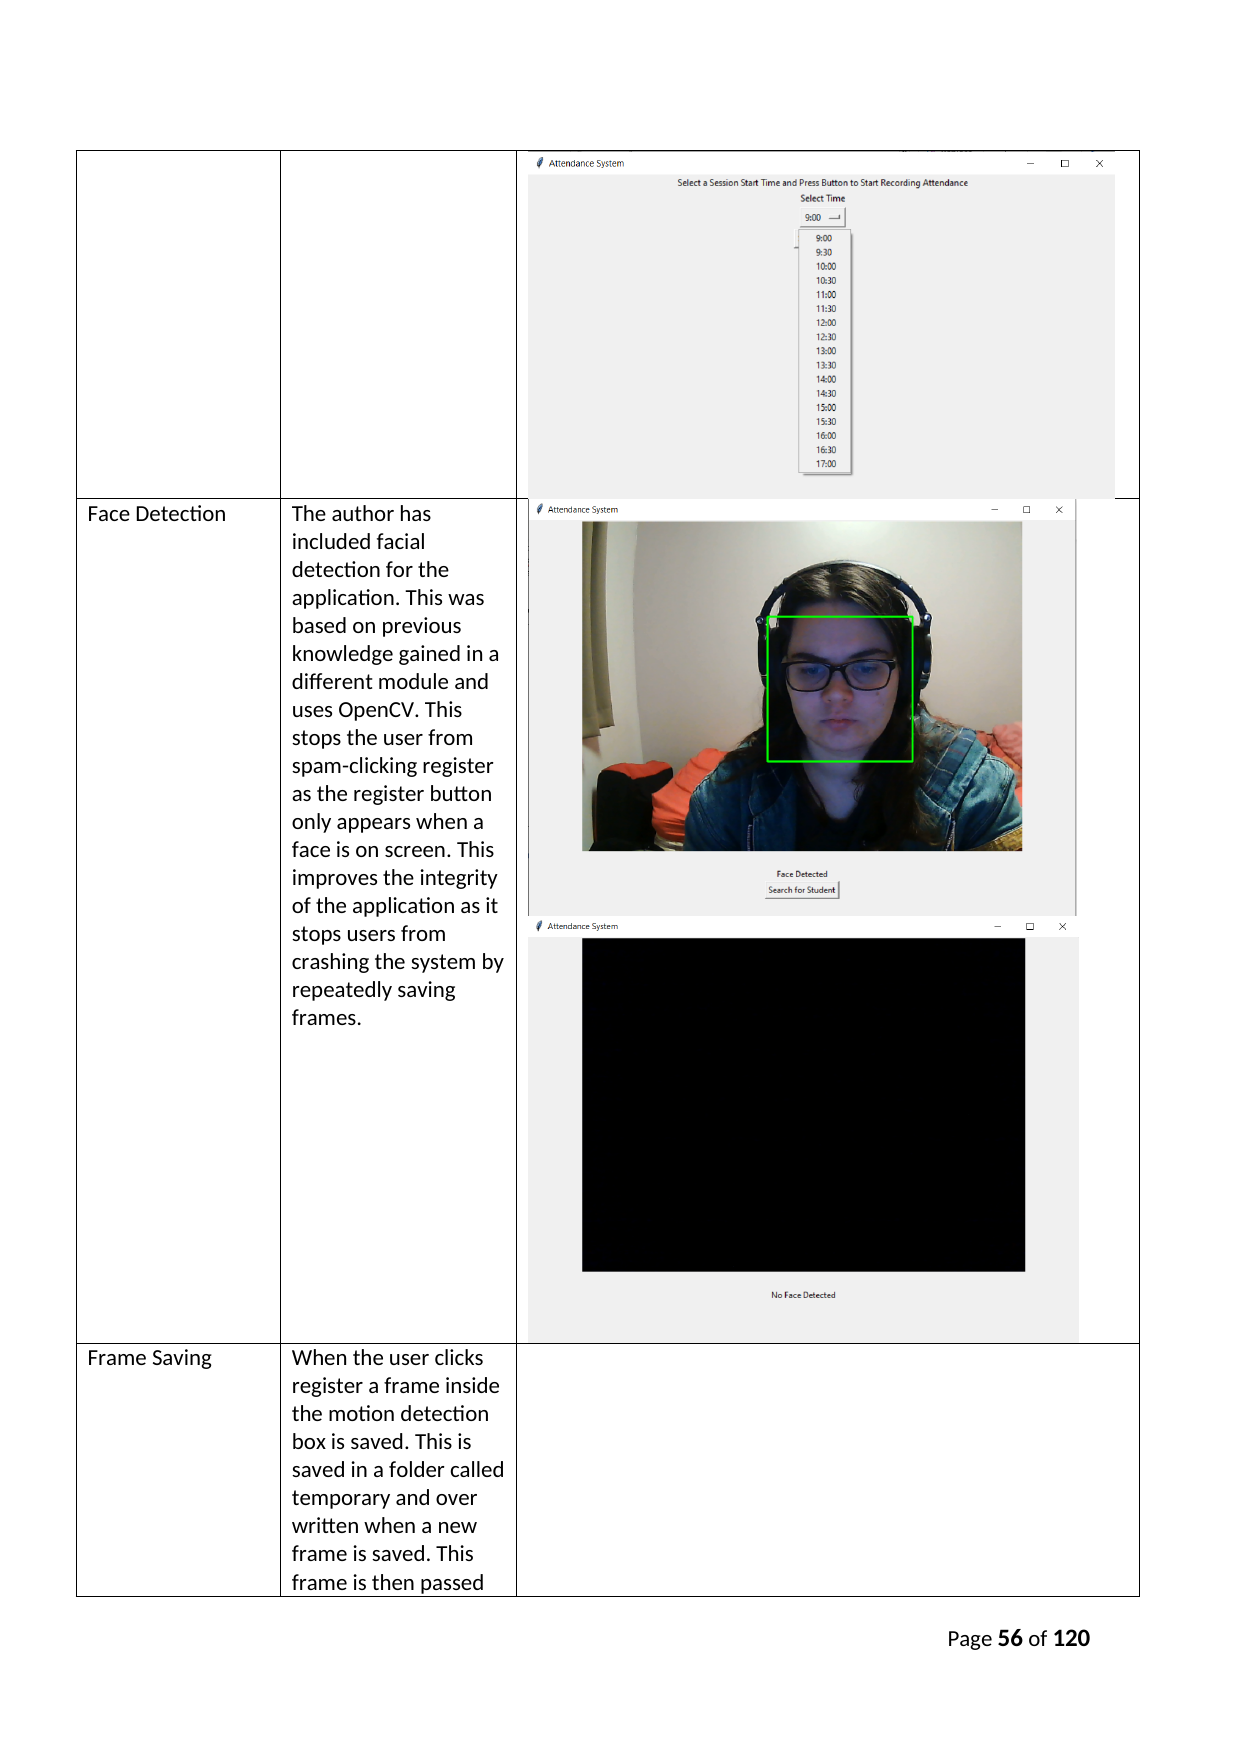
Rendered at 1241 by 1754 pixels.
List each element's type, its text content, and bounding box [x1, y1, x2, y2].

table_cell [1115, 151, 1139, 498]
table_cell [1077, 499, 1139, 1342]
table_cell [517, 1344, 1139, 1596]
picture [528, 151, 1115, 1343]
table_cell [77, 151, 280, 498]
table_cell Frame Saving [77, 1344, 280, 1596]
table_cell [517, 151, 528, 498]
table_cell The author has included facial detection for the application. This was based on previous knowledge gained in a different module and uses OpenCV. This stops the user from spam-clicking register as the register button only appears when a face is on screen. This improves the integrity of the application as it stops users from crashing the system by repeatedly saving frames. [281, 499, 516, 1342]
table_cell [517, 499, 528, 1342]
table_cell Face Detection [77, 499, 280, 1342]
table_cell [281, 1344, 516, 1596]
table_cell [281, 151, 516, 498]
